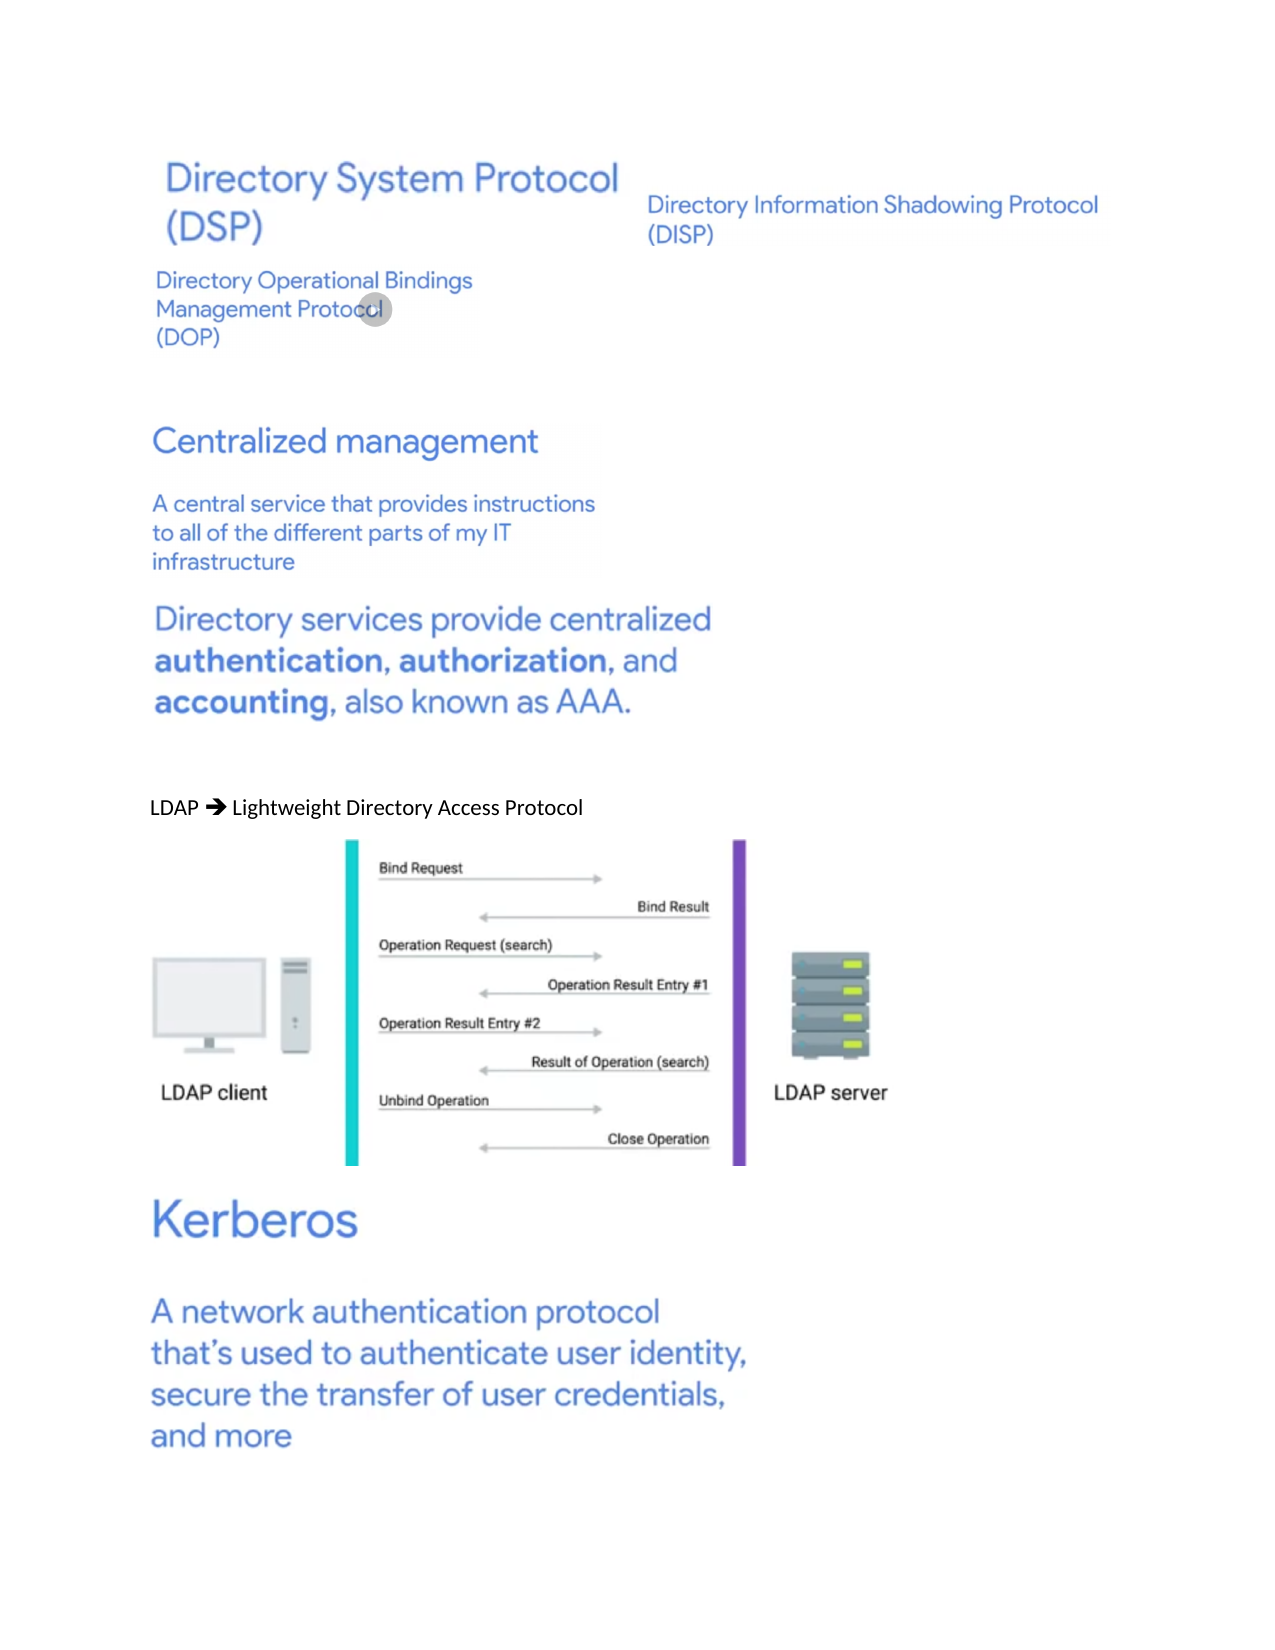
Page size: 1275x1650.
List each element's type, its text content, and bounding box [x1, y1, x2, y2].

picture [150, 839, 941, 1166]
picture [150, 150, 1112, 246]
picture [150, 423, 603, 578]
picture [150, 596, 714, 728]
picture [150, 1184, 755, 1450]
text LDAP Lightweight Directory Access Protocol [150, 793, 1125, 821]
picture [150, 264, 481, 358]
